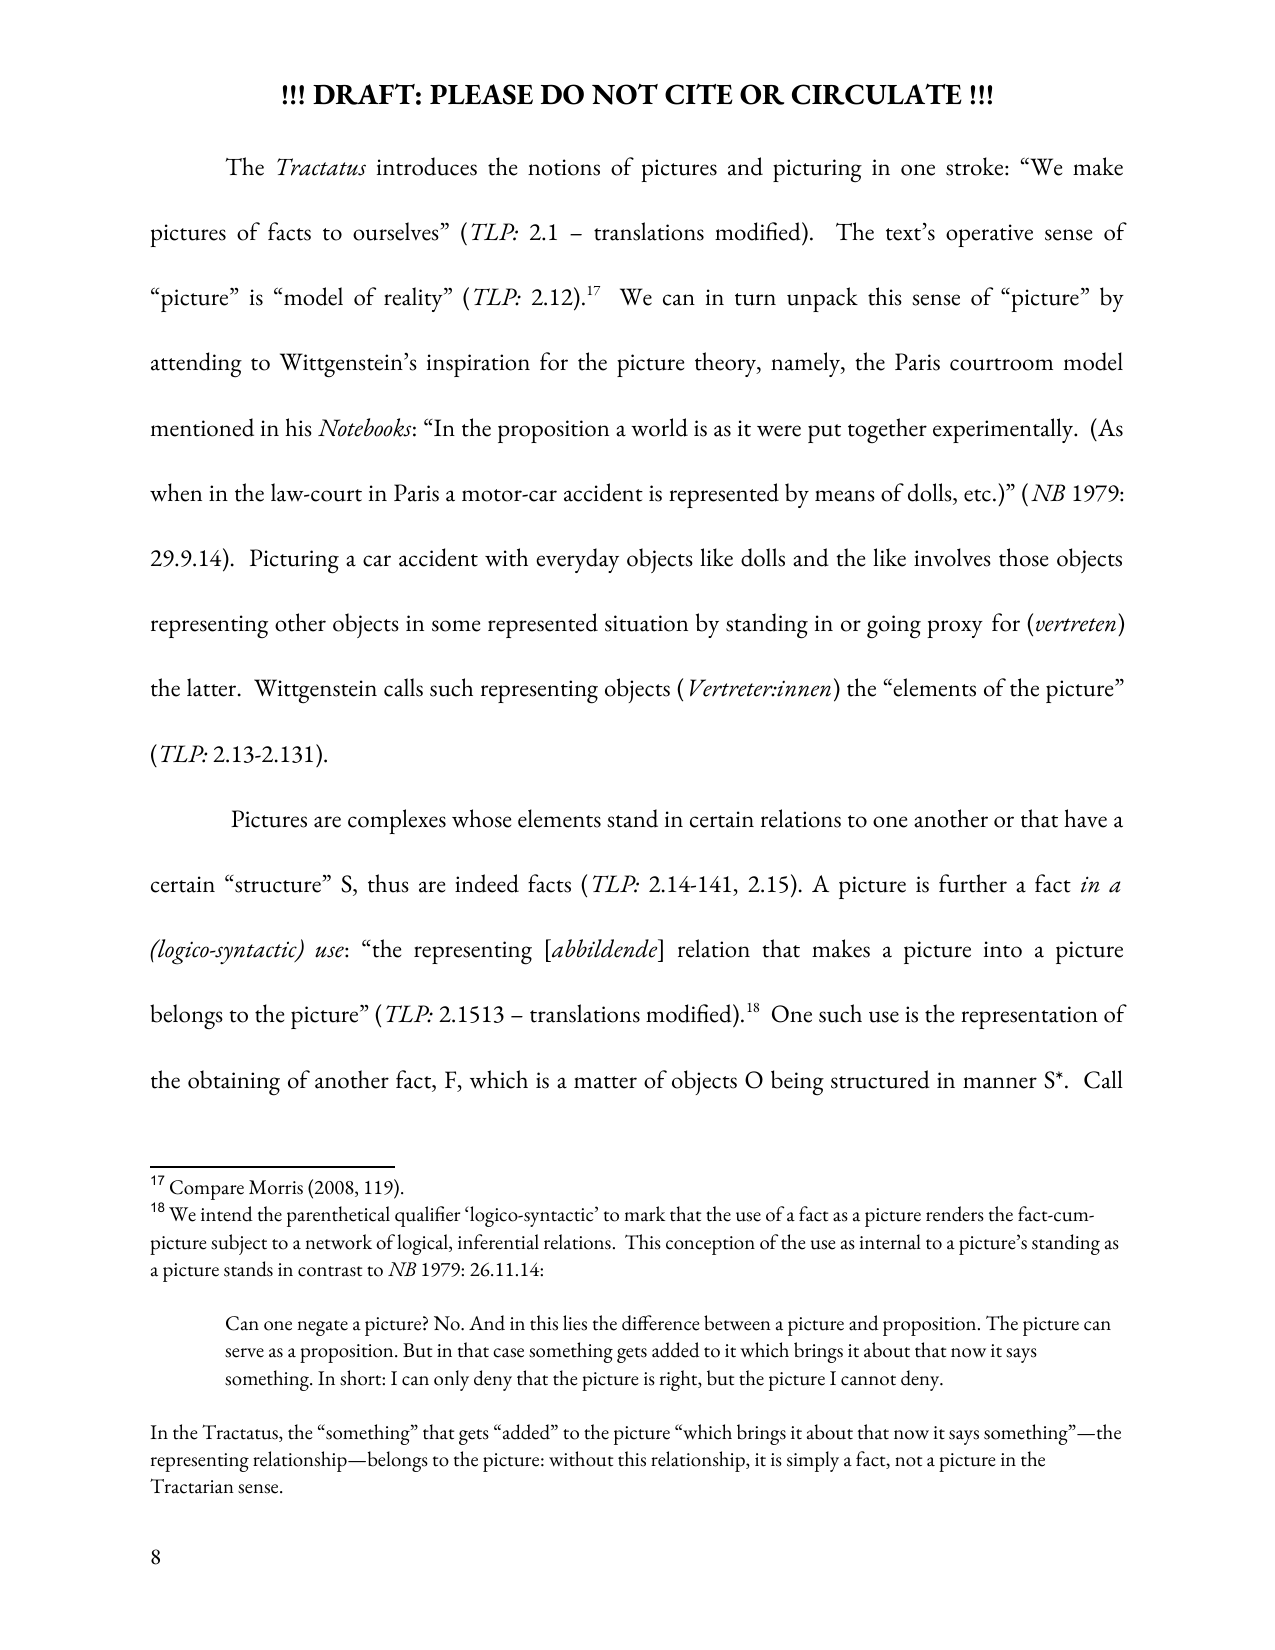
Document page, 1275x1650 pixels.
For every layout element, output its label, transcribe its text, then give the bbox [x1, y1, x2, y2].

text Pictures are complexes whose elements stand in certain relations to one another or that have a certain “structure” S, thus are indeed facts (TLP: 2.14-141, 2.15). A picture is further a fact in a (logico-syntactic) use: “the representing [abbildende] relation that makes a picture into a picture belongs to the picture” (TLP: 2.1513 – translations modified). One such use is the representation of the obtaining of another fact, F, which is a matter of objects O being structured in manner S*. Call such a picture a positive picture P+. A positive picture is true if O are structured in manner S*, otherwise false. Expounding upon the remark that “the picture represents what it represents, independently of its truth or falsity…,” the Tractatus advances that “there are no pictures which are true a priori” (TLP: 2.22, 2.225). Two intervening remarks clarify the sense in which this is so: [150, 802, 1125, 1096]
text The Tractatus introduces the notions of pictures and picturing in one stroke: “We make pictures of facts to ourselves” (TLP: 2.1 – translations modified). The text’s operative sense of “picture” is “model of reality” (TLP: 2.12). We can in turn unpack this sense of “picture” by attending to Wittgenstein’s inspiration for the picture theory, namely, the Paris courtroom model mentioned in his Notebooks: “In the proposition a world is as it were put together experimentally. (As when in the law-court in Paris a motor-car accident is represented by means of dolls, etc.)” (NB 1979: 29.9.14). Picturing a car accident with everyday objects like dolls and the like involves those objects representing other objects in some represented situation by standing in or going proxy for (vertreten) the latter. Wittgenstein calls such representing objects (Vertreter:innen) the “elements of the picture” (TLP: 2.13-2.131). [150, 150, 1125, 769]
